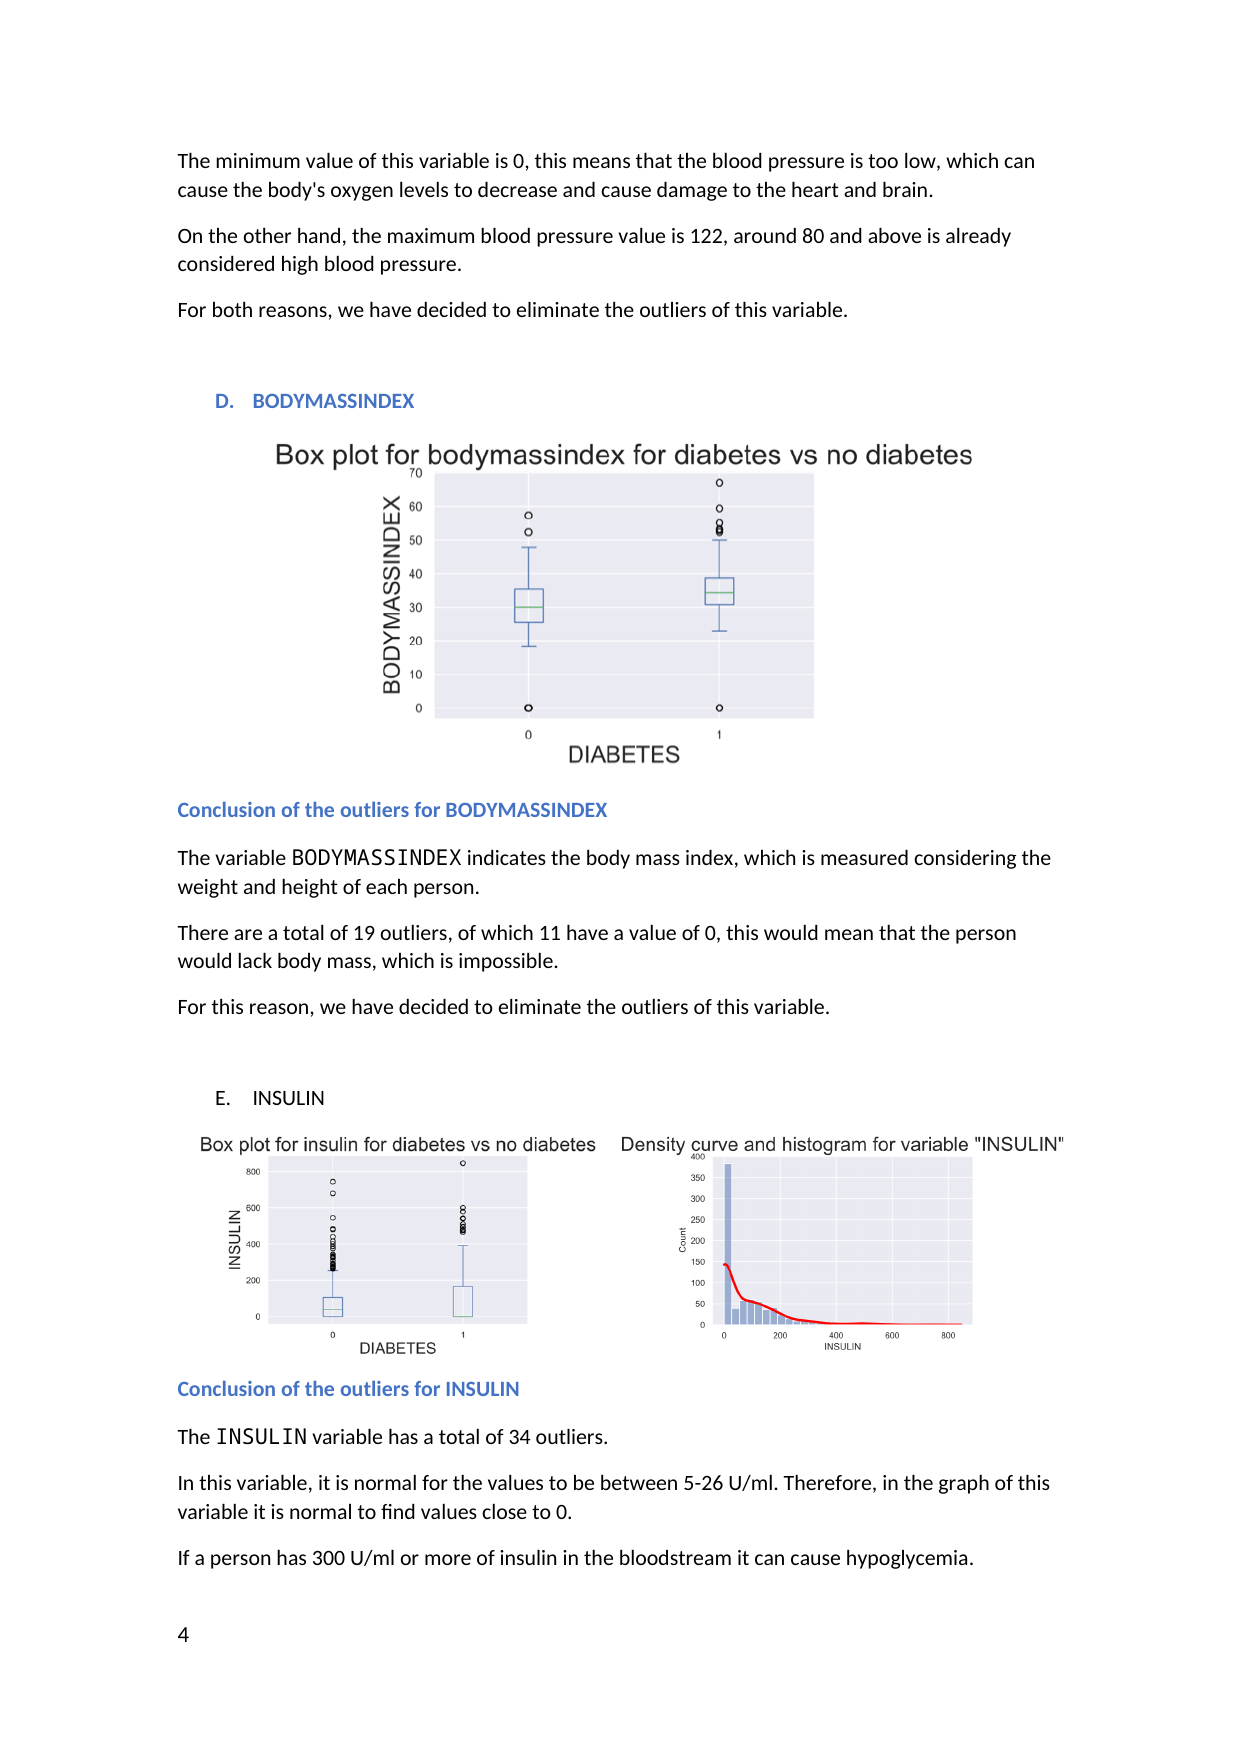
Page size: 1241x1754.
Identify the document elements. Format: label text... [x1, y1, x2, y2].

text The minimum value of this variable is 0, this means that the blood pressure is too low, which can cause the body's oxygen levels to decrease and cause damage to the heart and brain. [177, 148, 1063, 203]
list INSULIN [215, 1084, 1063, 1111]
text In this variable, it is normal for the values to be between 5-26 U/ml. Therefore, in the graph of this variable it is normal to find values close to 0. [177, 1469, 1063, 1525]
list BODYMASSINDEX [215, 387, 1063, 413]
text Conclusion of the outliers for BODYMASSINDEX [177, 796, 1063, 823]
text For both reasons, we have decided to eliminate the outliers of this variable. [177, 296, 1063, 323]
text The variable BODYMASSINDEX indicates the body mass index, which is measured considering the weight and height of each person. [177, 842, 1063, 900]
text There are a total of 19 outliers, of which 11 have a value of 0, this would mean that the person would lack body mass, which is impossible. [177, 919, 1063, 974]
text If a person has 300 U/ml or more of insulin in the bloodstream it can cause hypoglycemia. [177, 1544, 1063, 1570]
text For this reason, we have decided to eliminate the outliers of this variable. [177, 993, 1063, 1020]
picture [186, 1129, 1064, 1357]
text On the other hand, the maximum blood pressure value is 122, around 80 and above is already considered high blood pressure. [177, 222, 1063, 277]
picture [254, 432, 987, 778]
text Conclusion of the outliers for INSULIN [177, 1375, 1063, 1402]
text The INSULIN variable has a total of 34 outliers. [177, 1421, 1063, 1451]
